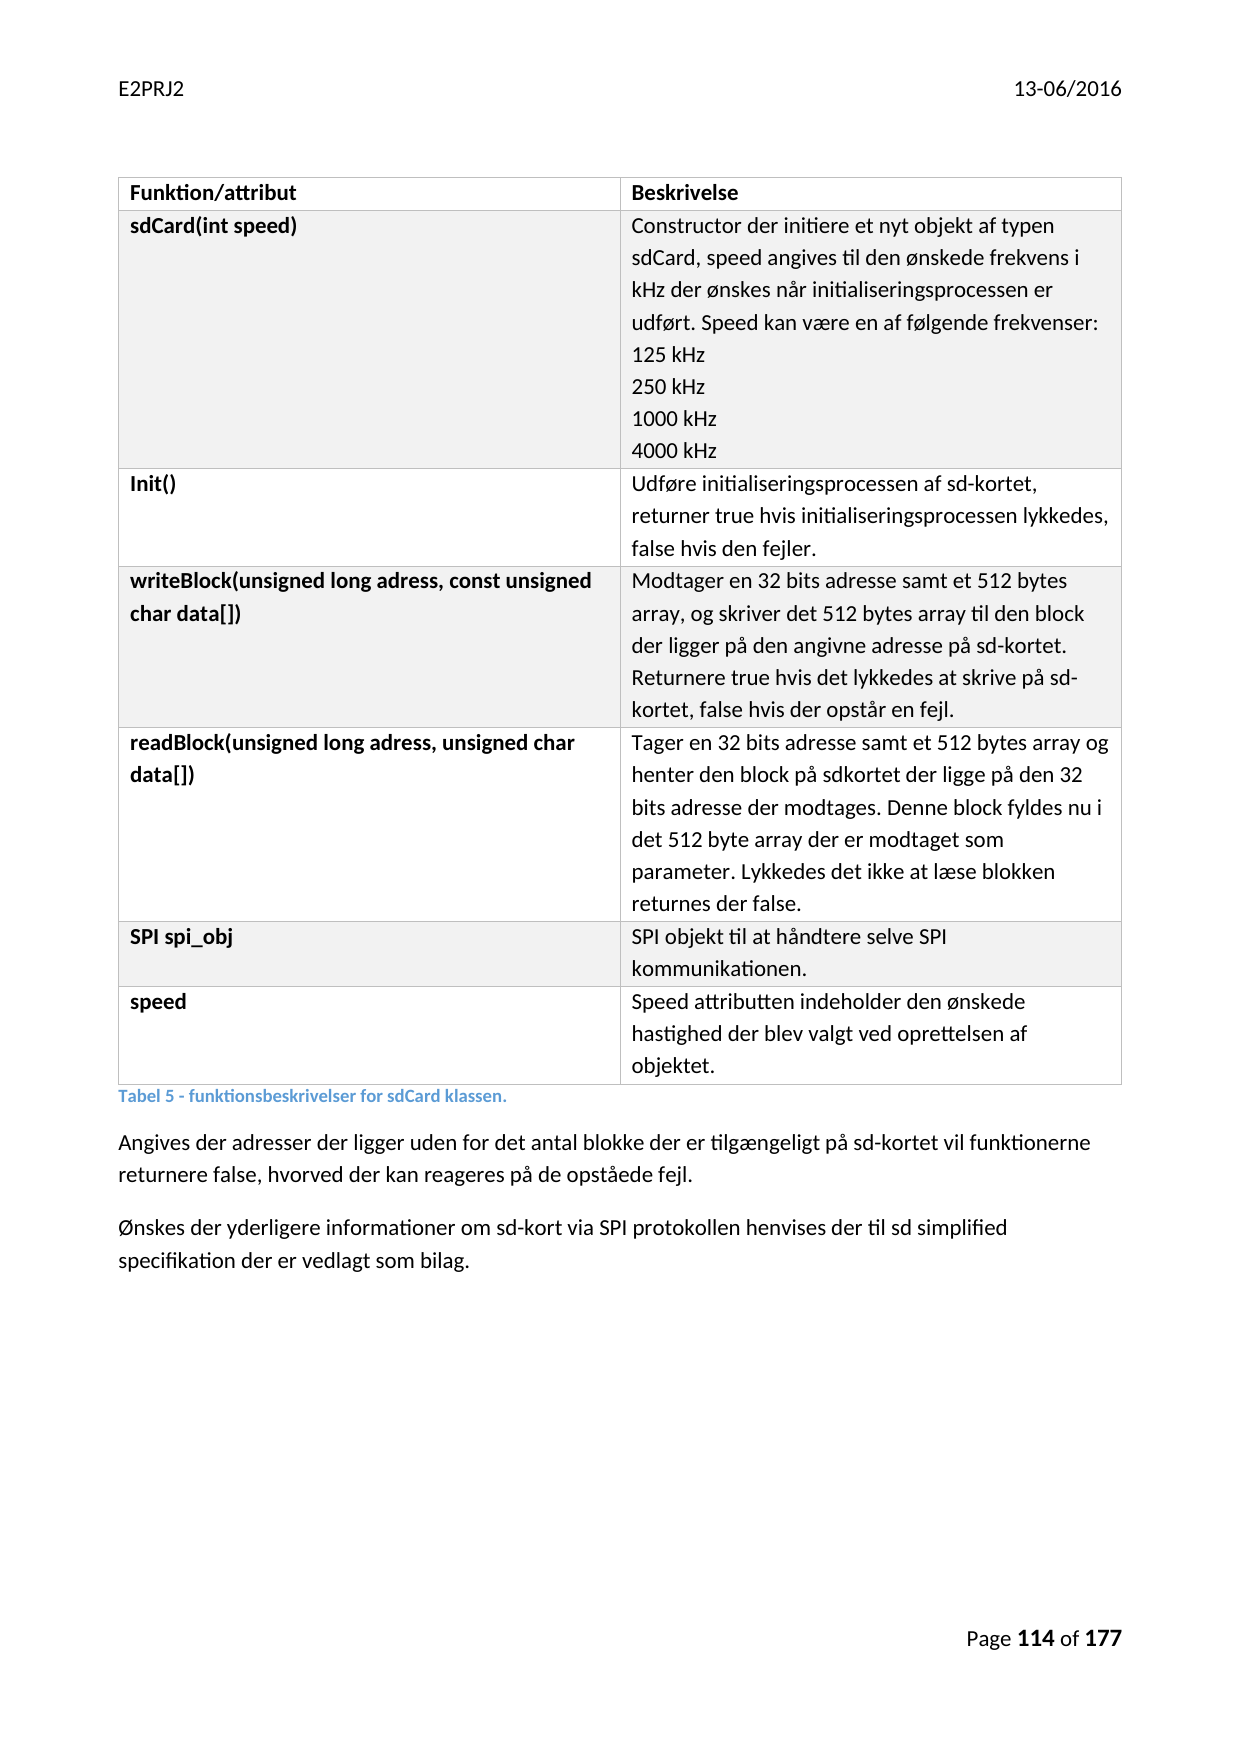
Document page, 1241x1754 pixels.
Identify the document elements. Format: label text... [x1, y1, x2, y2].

table_cell writeBlock(unsigned long adress, const unsigned char data[]) [119, 567, 620, 727]
table_cell Udføre initialiseringsprocessen af sd-kortet, returner true hvis initialiseringsprocessen lykkedes, false hvis den fejler. [621, 469, 1121, 566]
table_cell Tager en 32 bits adresse samt et 512 bytes array og henter den block på sdkortet der ligge på den 32 bits adresse der modtages. Denne block fyldes nu i det 512 byte array der er modtaget som parameter. Lykkedes det ikke at læse blokken returnes der false. [621, 728, 1121, 921]
table_cell Constructor der initiere et nyt objekt af typen sdCard, speed angives til den ønskede frekvens i kHz der ønskes når initialiseringsprocessen er udført. Speed kan være en af følgende frekvenser: 125 kHz 250 kHz 1000 kHz 4000 kHz [621, 211, 1121, 468]
table_cell Modtager en 32 bits adresse samt et 512 bytes array, og skriver det 512 bytes array til den block der ligger på den angivne adresse på sd-kortet. Returnere true hvis det lykkedes at skrive på sd-kortet, false hvis der opstår en fejl. [621, 567, 1121, 727]
text Angives der adresser der ligger uden for det antal blokke der er tilgængeligt på sd-kortet vil funktionerne returnere false, hvorved der kan reageres på de opståede fejl. [118, 1128, 1122, 1188]
table_header Beskrivelse [621, 178, 1121, 210]
text Ønskes der yderligere informationer om sd-kort via SPI protokollen henvises der til sd simplified specifikation der er vedlagt som bilag. [118, 1213, 1122, 1274]
table_cell Init() [119, 469, 620, 566]
table_cell sdCard(int speed) [119, 211, 620, 468]
table_cell speed [119, 987, 620, 1083]
text Tabel 5 - funktionsbeskrivelser for sdCard klassen. [118, 1085, 1122, 1107]
table_cell SPI objekt til at håndtere selve SPI kommunikationen. [621, 922, 1121, 986]
table_cell SPI spi_obj [119, 922, 620, 986]
table_header Funktion/attribut [119, 178, 620, 210]
table_cell Speed attributten indeholder den ønskede hastighed der blev valgt ved oprettelsen af objektet. [621, 987, 1121, 1083]
table_cell readBlock(unsigned long adress, unsigned char data[]) [119, 728, 620, 921]
